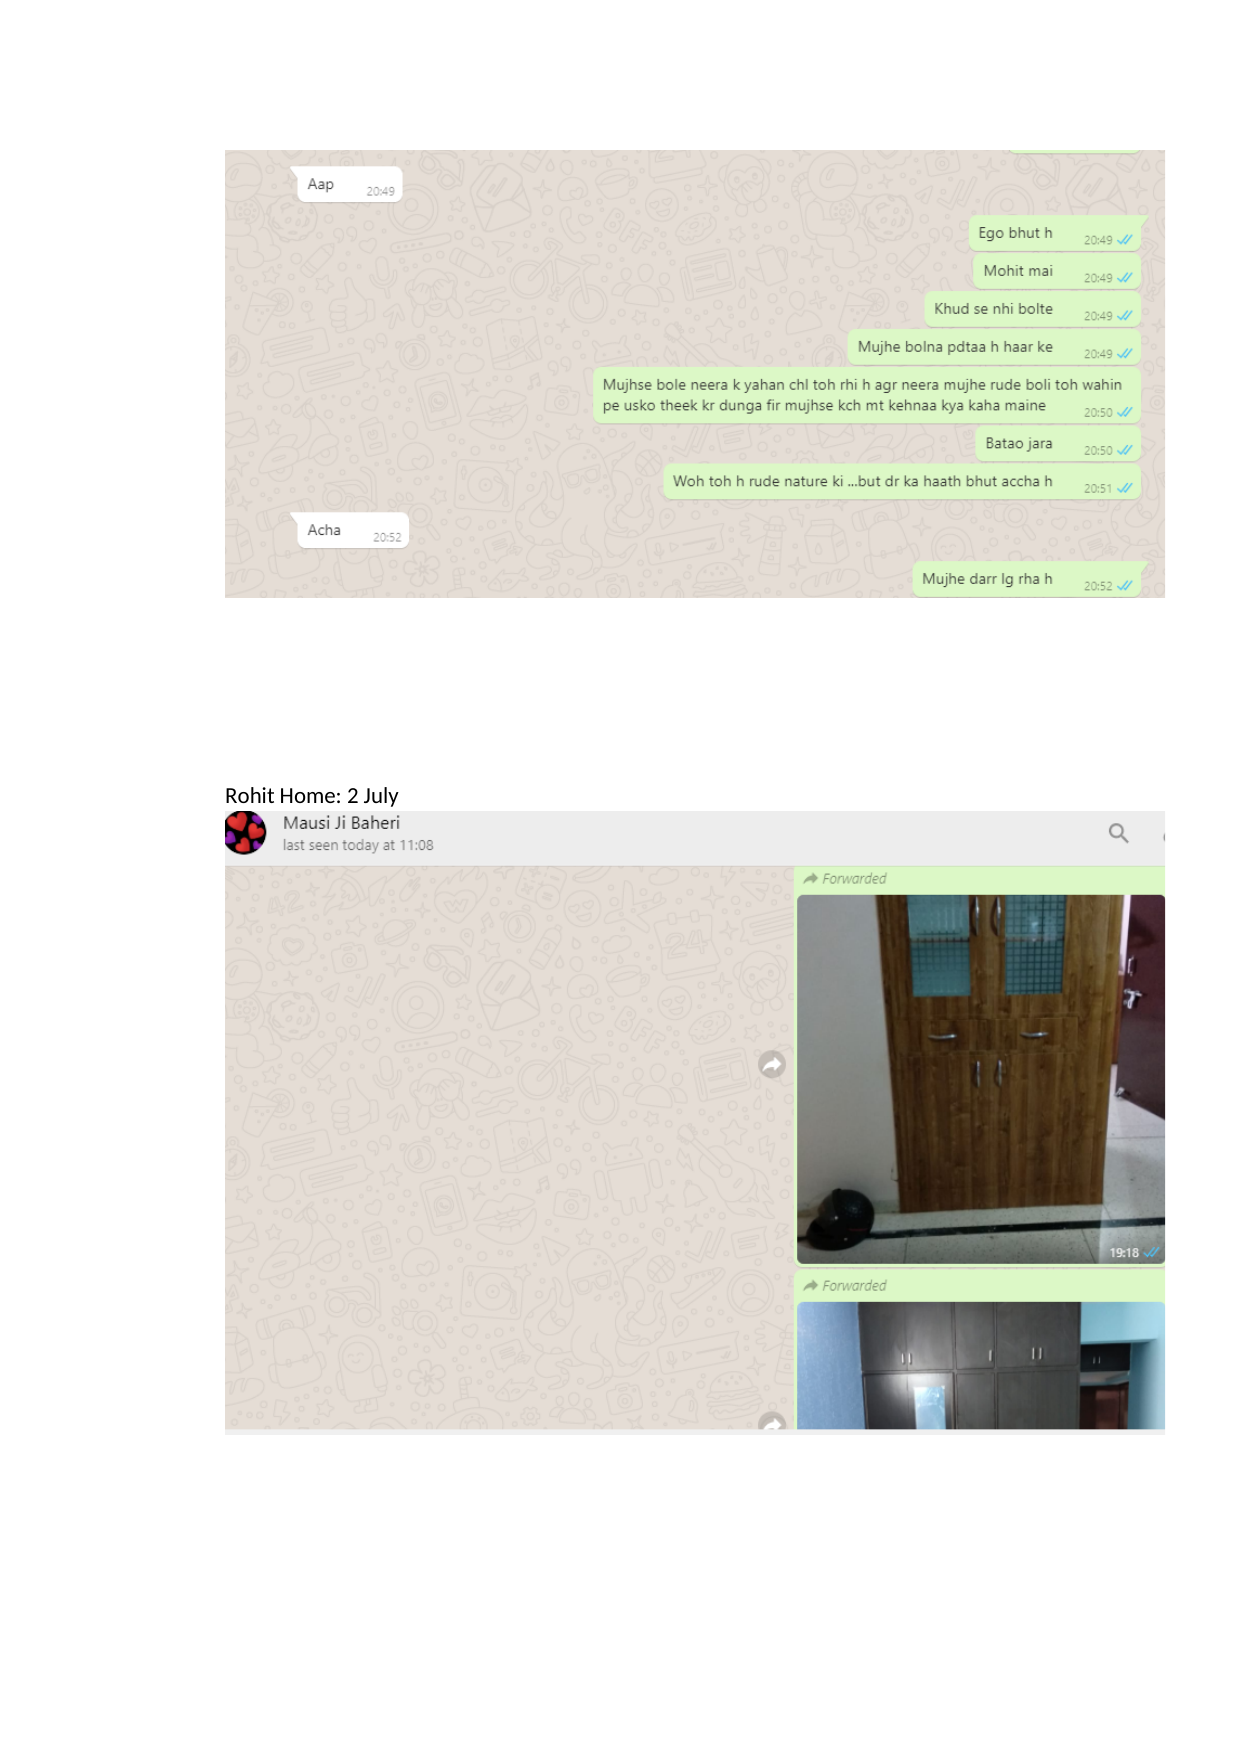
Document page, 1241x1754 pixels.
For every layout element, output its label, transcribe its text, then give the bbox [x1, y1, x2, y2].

picture [225, 811, 1166, 1435]
list Rohit Home: 2 July [225, 781, 1090, 809]
picture [225, 150, 1166, 598]
